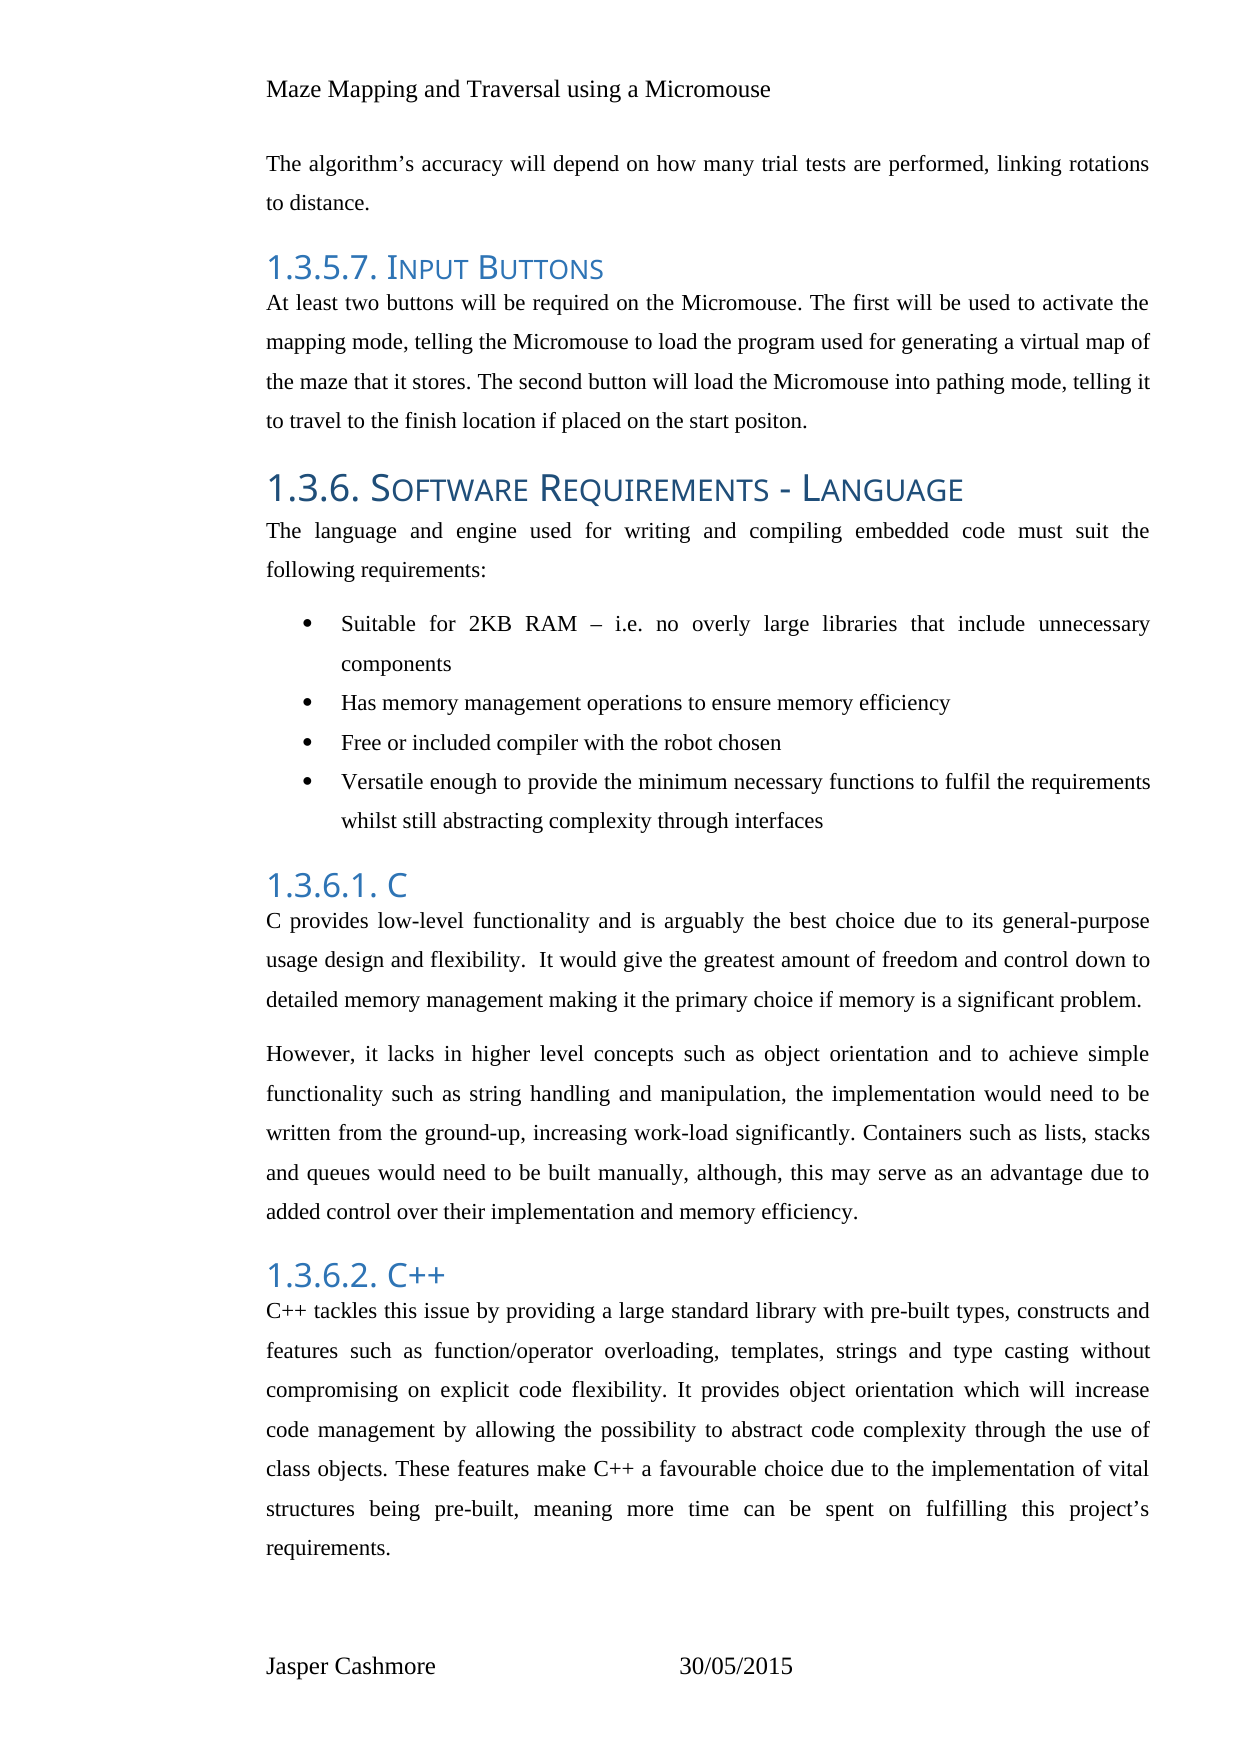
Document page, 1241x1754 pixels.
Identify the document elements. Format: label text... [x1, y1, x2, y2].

text However, it lacks in higher level concepts such as object orientation and to achieve simple functionality such as string handling and manipulation, the implementation would need to be written from the ground-up, increasing work-load significantly. Containers such as lists, stacks and queues would need to be built manually, although, this may serve as an advantage due to added control over their implementation and memory efficiency. [266, 1040, 1152, 1224]
list Suitable for 2KB RAM – i.e. no overly large libraries that include unnecessary components [303, 610, 1152, 676]
list Free or included compiler with the robot chosen [303, 729, 1152, 755]
subtitle C++ [266, 1252, 1152, 1297]
subtitle Input Buttons [266, 243, 1152, 289]
subtitle Software Requirements - Language [266, 461, 1152, 512]
subtitle C [266, 862, 1152, 907]
text C++ tackles this issue by providing a large standard library with pre-built types, constructs and features such as function/operator overloading, templates, strings and type casting without compromising on explicit code flexibility. It provides object orientation which will increase code management by allowing the possibility to abstract code complexity through the use of class objects. These features make C++ a favourable choice due to the implementation of vital structures being pre-built, meaning more time can be spent on fulfilling this project’s requirements. [266, 1297, 1152, 1561]
text C provides low-level functionality and is arguably the best choice due to its general-purpose usage design and flexibility. It would give the greatest amount of freedom and control down to detailed memory management making it the primary choice if memory is a significant problem. [266, 907, 1152, 1012]
list Versatile enough to provide the minimum necessary functions to fulfil the requirements whilst still abstracting complexity through interfaces [303, 768, 1152, 834]
text At least two buttons will be required on the Micromouse. The first will be used to activate the mapping mode, telling the Micromouse to load the program used for generating a virtual map of the maze that it stores. The second button will load the Micromouse into pathing mode, telling it to travel to the finish location if placed on the start positon. [266, 289, 1152, 434]
list Has memory management operations to ensure memory efficiency [303, 689, 1152, 716]
text The algorithm’s accuracy will depend on how many trial tests are performed, linking rotations to distance. [266, 150, 1152, 216]
text The language and engine used for writing and compiling embedded code must suit the following requirements: [266, 517, 1152, 582]
